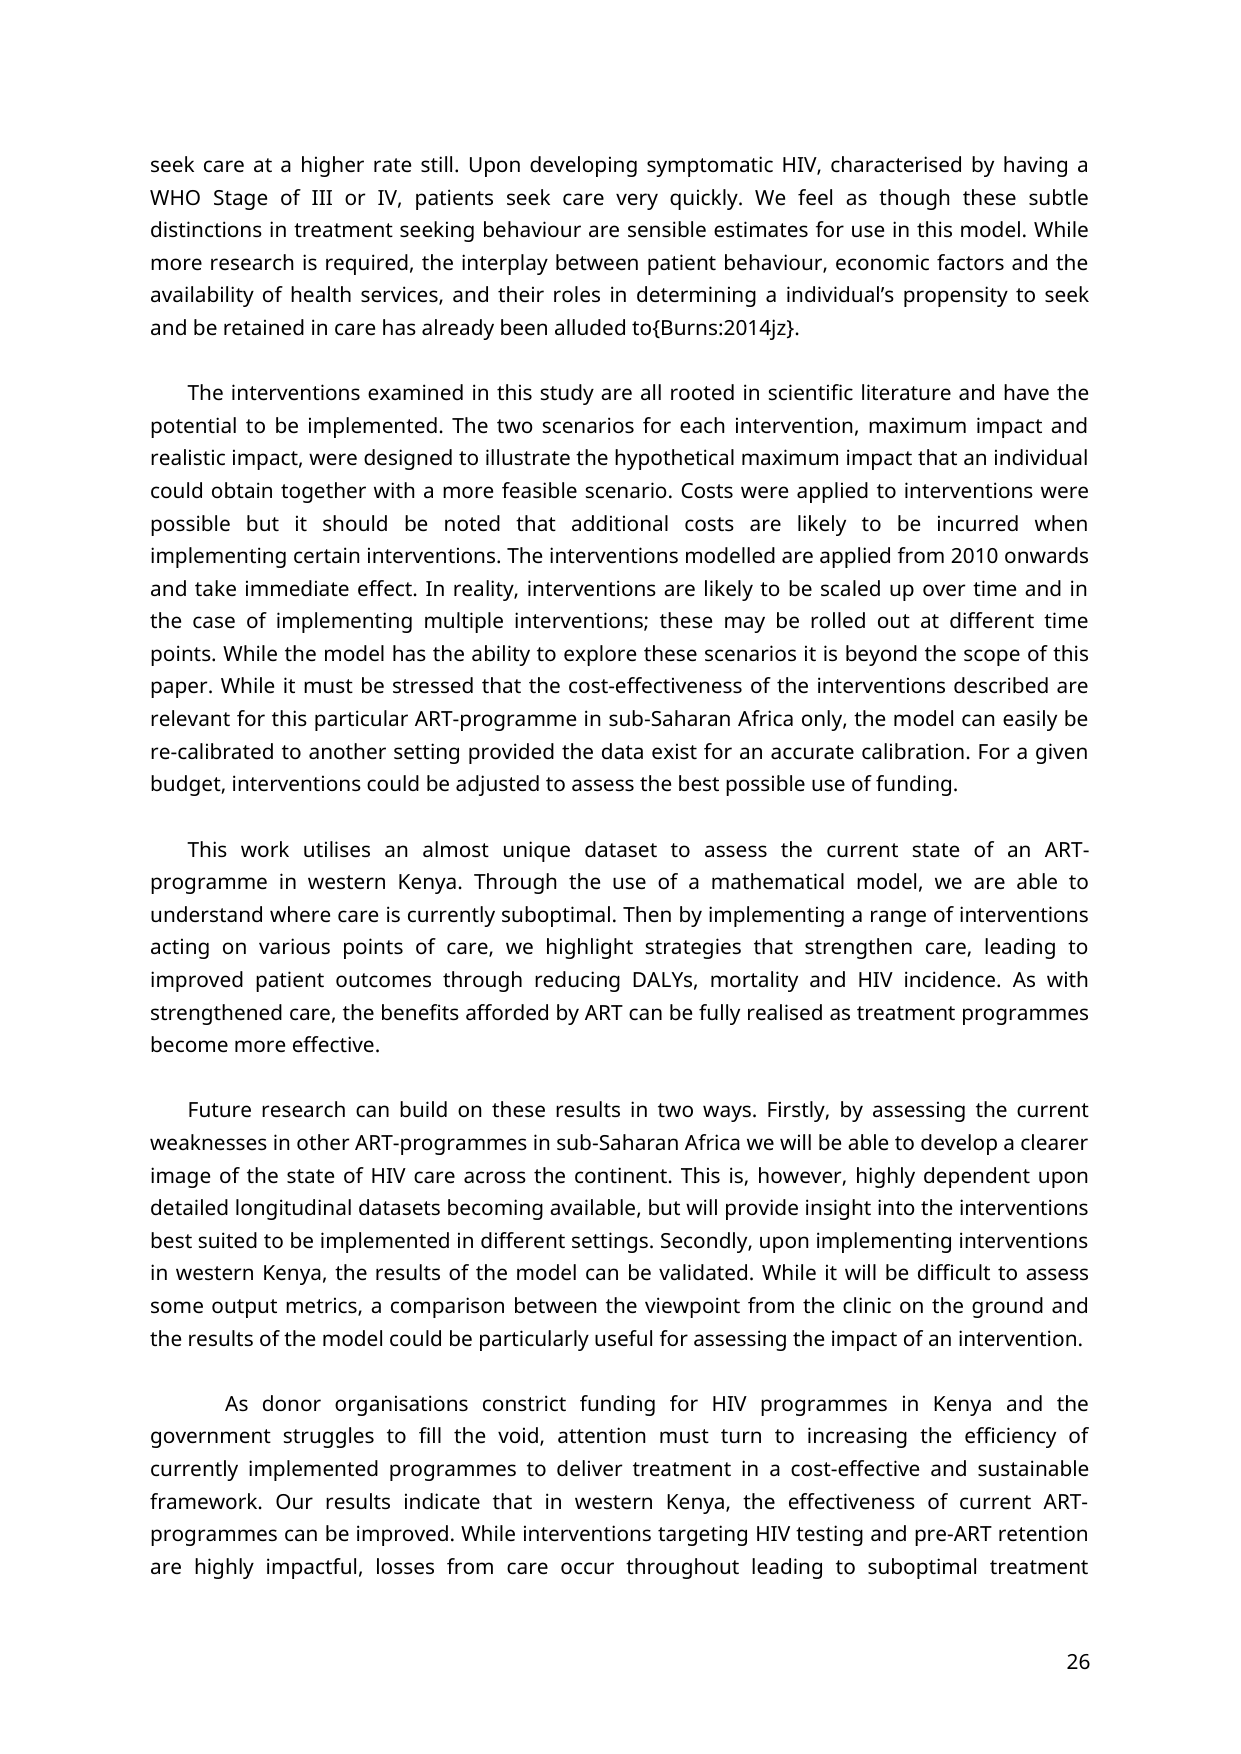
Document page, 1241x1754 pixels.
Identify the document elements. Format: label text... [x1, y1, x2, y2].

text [150, 1389, 1090, 1580]
text This work utilises an almost unique dataset to assess the current state of an ART-programme in western Kenya. Through the use of a mathematical model, we are able to understand where care is currently suboptimal. Then by implementing a range of interventions acting on various points of care, we highlight strategies that strengthen care, leading to improved patient outcomes through reducing DALYs, mortality and HIV incidence. As with strengthened care, the benefits afforded by ART can be fully realised as treatment programmes become more effective. [150, 835, 1090, 1059]
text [150, 150, 1090, 341]
text The interventions examined in this study are all rooted in scientific literature and have the potential to be implemented. The two scenarios for each intervention, maximum impact and realistic impact, were designed to illustrate the hypothetical maximum impact that an individual could obtain together with a more feasible scenario. Costs were applied to interventions were possible but it should be noted that additional costs are likely to be incurred when implementing certain interventions. The interventions modelled are applied from 2010 onwards and take immediate effect. In reality, interventions are likely to be scaled up over time and in the case of implementing multiple interventions; these may be rolled out at different time points. While the model has the ability to explore these scenarios it is beyond the scope of this paper. While it must be stressed that the cost-effectiveness of the interventions described are relevant for this particular ART-programme in sub-Saharan Africa only, the model can easily be re-calibrated to another setting provided the data exist for an accurate calibration. For a given budget, interventions could be adjusted to assess the best possible use of funding. [150, 378, 1090, 798]
text Future research can build on these results in two ways. Firstly, by assessing the current weaknesses in other ART-programmes in sub-Saharan Africa we will be able to develop a clearer image of the state of HIV care across the continent. This is, however, highly dependent upon detailed longitudinal datasets becoming available, but will provide insight into the interventions best suited to be implemented in different settings. Secondly, upon implementing interventions in western Kenya, the results of the model can be validated. While it will be difficult to assess some output metrics, a comparison between the viewpoint from the clinic on the ground and the results of the model could be particularly useful for assessing the impact of an intervention. [150, 1096, 1090, 1352]
